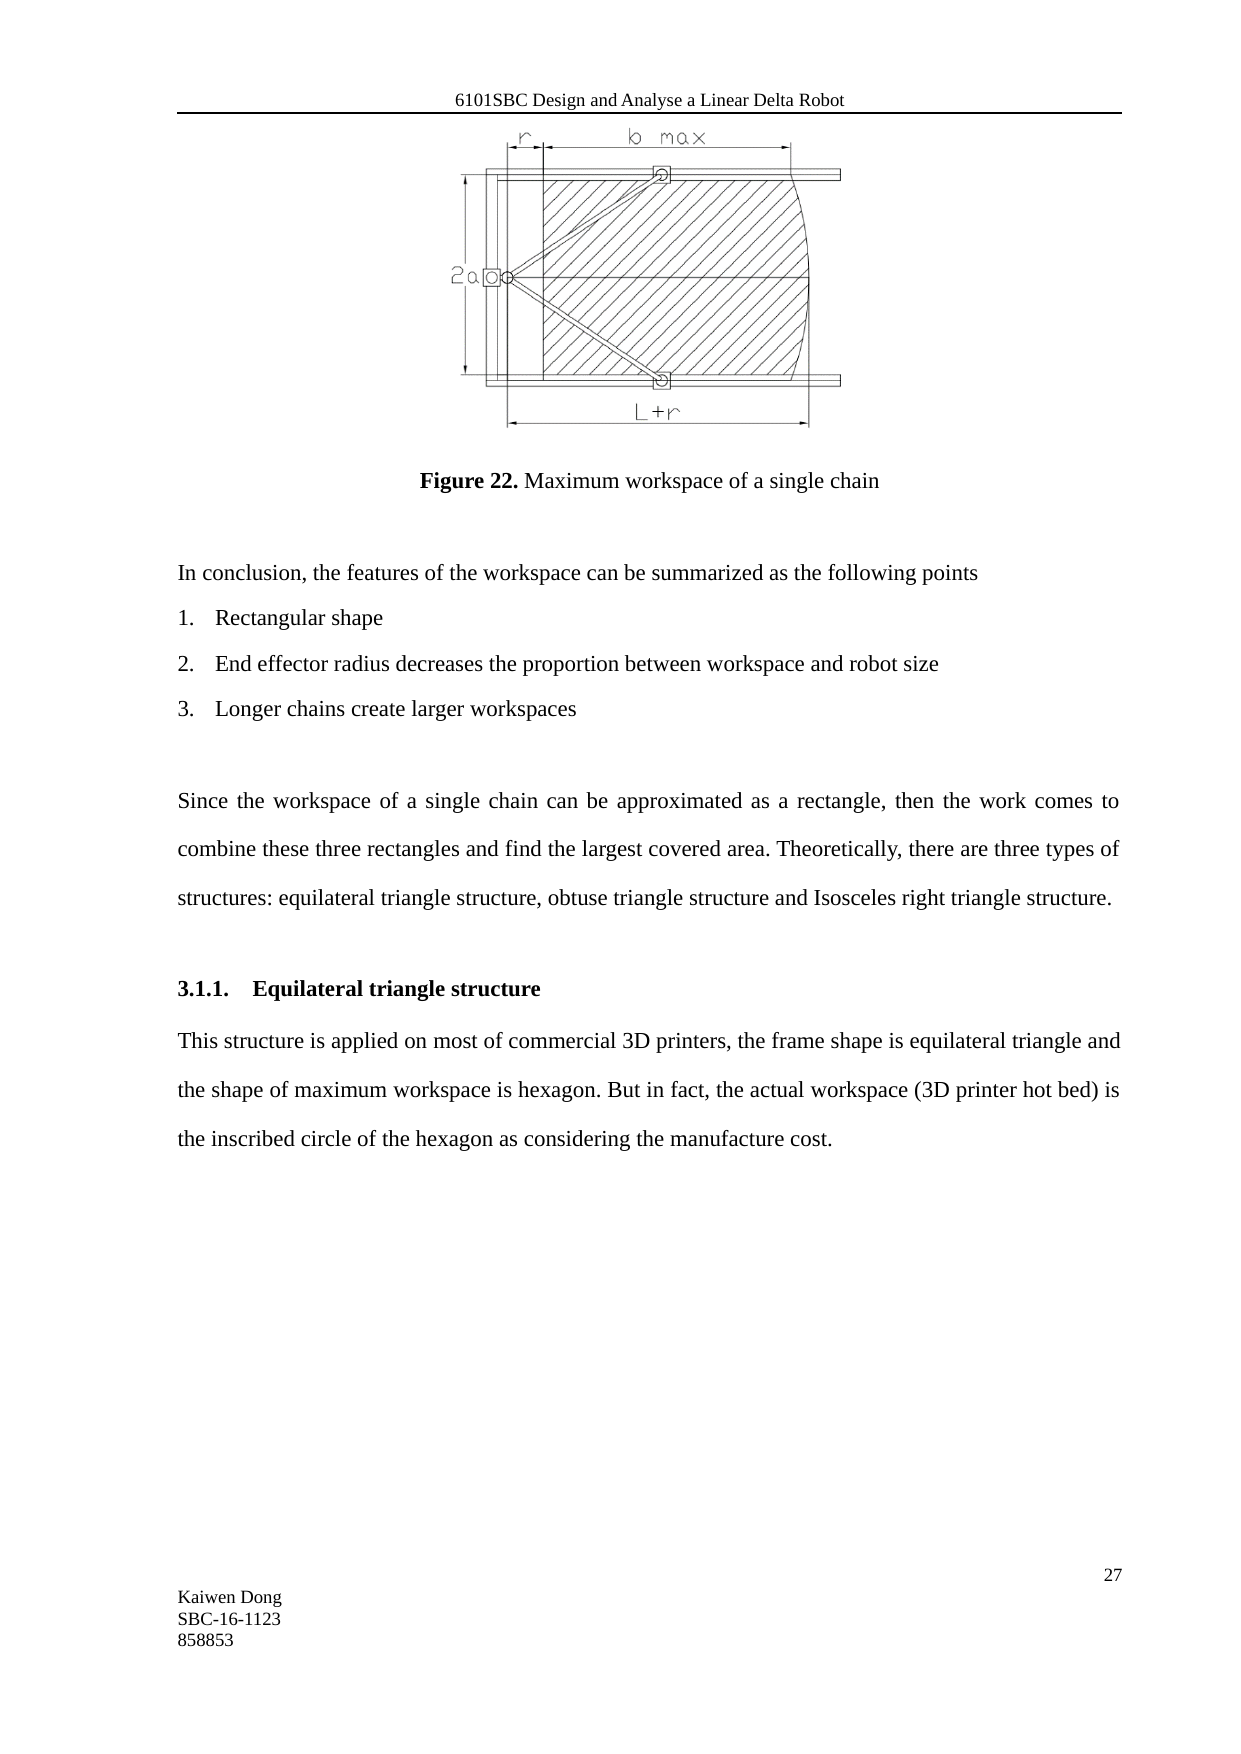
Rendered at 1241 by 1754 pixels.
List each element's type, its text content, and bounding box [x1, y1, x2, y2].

picture [449, 126, 850, 432]
text Since the workspace of a single chain can be approximated as a rectangle, then the work comes to combine these three rectangles and find the largest covered area. Theoretically, there are three types of structures: equilateral triangle structure, obtuse triangle structure and Isosceles right triangle structure. [177, 784, 1122, 914]
list Longer chains create larger workspaces [177, 692, 1122, 725]
text Figure 22. Maximum workspace of a single chain [177, 464, 1122, 497]
list End effector radius decreases the proportion between workspace and robot size [177, 647, 1122, 679]
text In conclusion, the features of the workspace can be summarized as the following points [177, 556, 1122, 588]
text This structure is applied on most of commercial 3D printers, the frame shape is equilateral triangle and the shape of maximum workspace is hexagon. But in fact, the actual workspace (3D printer hot bed) is the inscribed circle of the hexagon as considering the manufacture cost. [177, 1024, 1122, 1154]
list Rectangular shape [177, 601, 1122, 634]
subtitle Equilateral triangle structure [177, 972, 1122, 1005]
